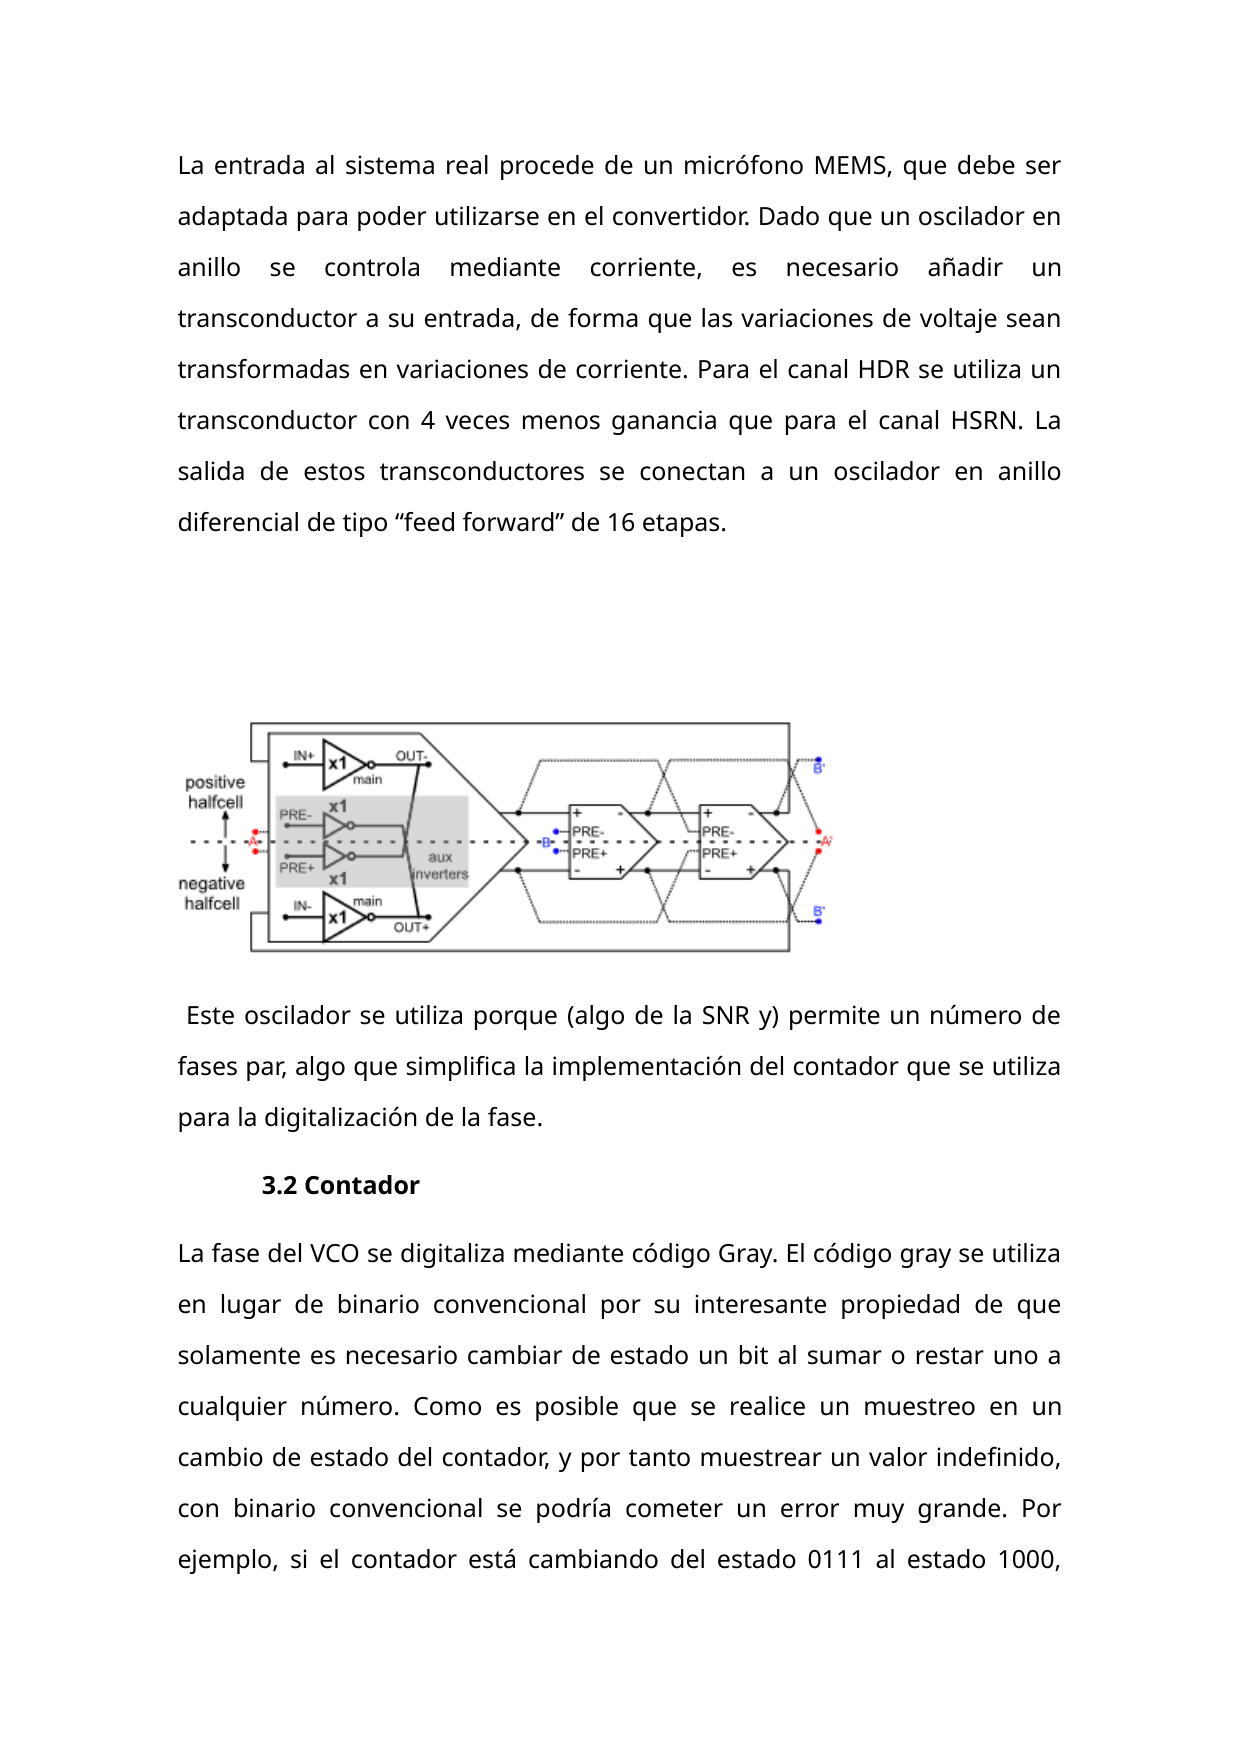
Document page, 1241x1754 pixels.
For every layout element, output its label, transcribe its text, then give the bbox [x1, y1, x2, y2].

text La entrada al sistema real procede de un micrófono MEMS, que debe ser adaptada para poder utilizarse en el convertidor. Dado que un oscilador en anillo se controla mediante corriente, es necesario añadir un transconductor a su entrada, de forma que las variaciones de voltaje sean transformadas en variaciones de corriente. Para el canal HDR se utiliza un transconductor con 4 veces menos ganancia que para el canal HSRN. La salida de estos transconductores se conectan a un oscilador en anillo diferencial de tipo “feed forward” de 16 etapas. [177, 148, 1063, 539]
text Este oscilador se utiliza porque (algo de la SNR y) permite un número de fases par, algo que simplifica la implementación del contador que se utiliza para la digitalización de la fase. [177, 998, 1063, 1134]
text 3.2 Contador [177, 1168, 1063, 1202]
picture [177, 708, 847, 965]
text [177, 1235, 1063, 1576]
